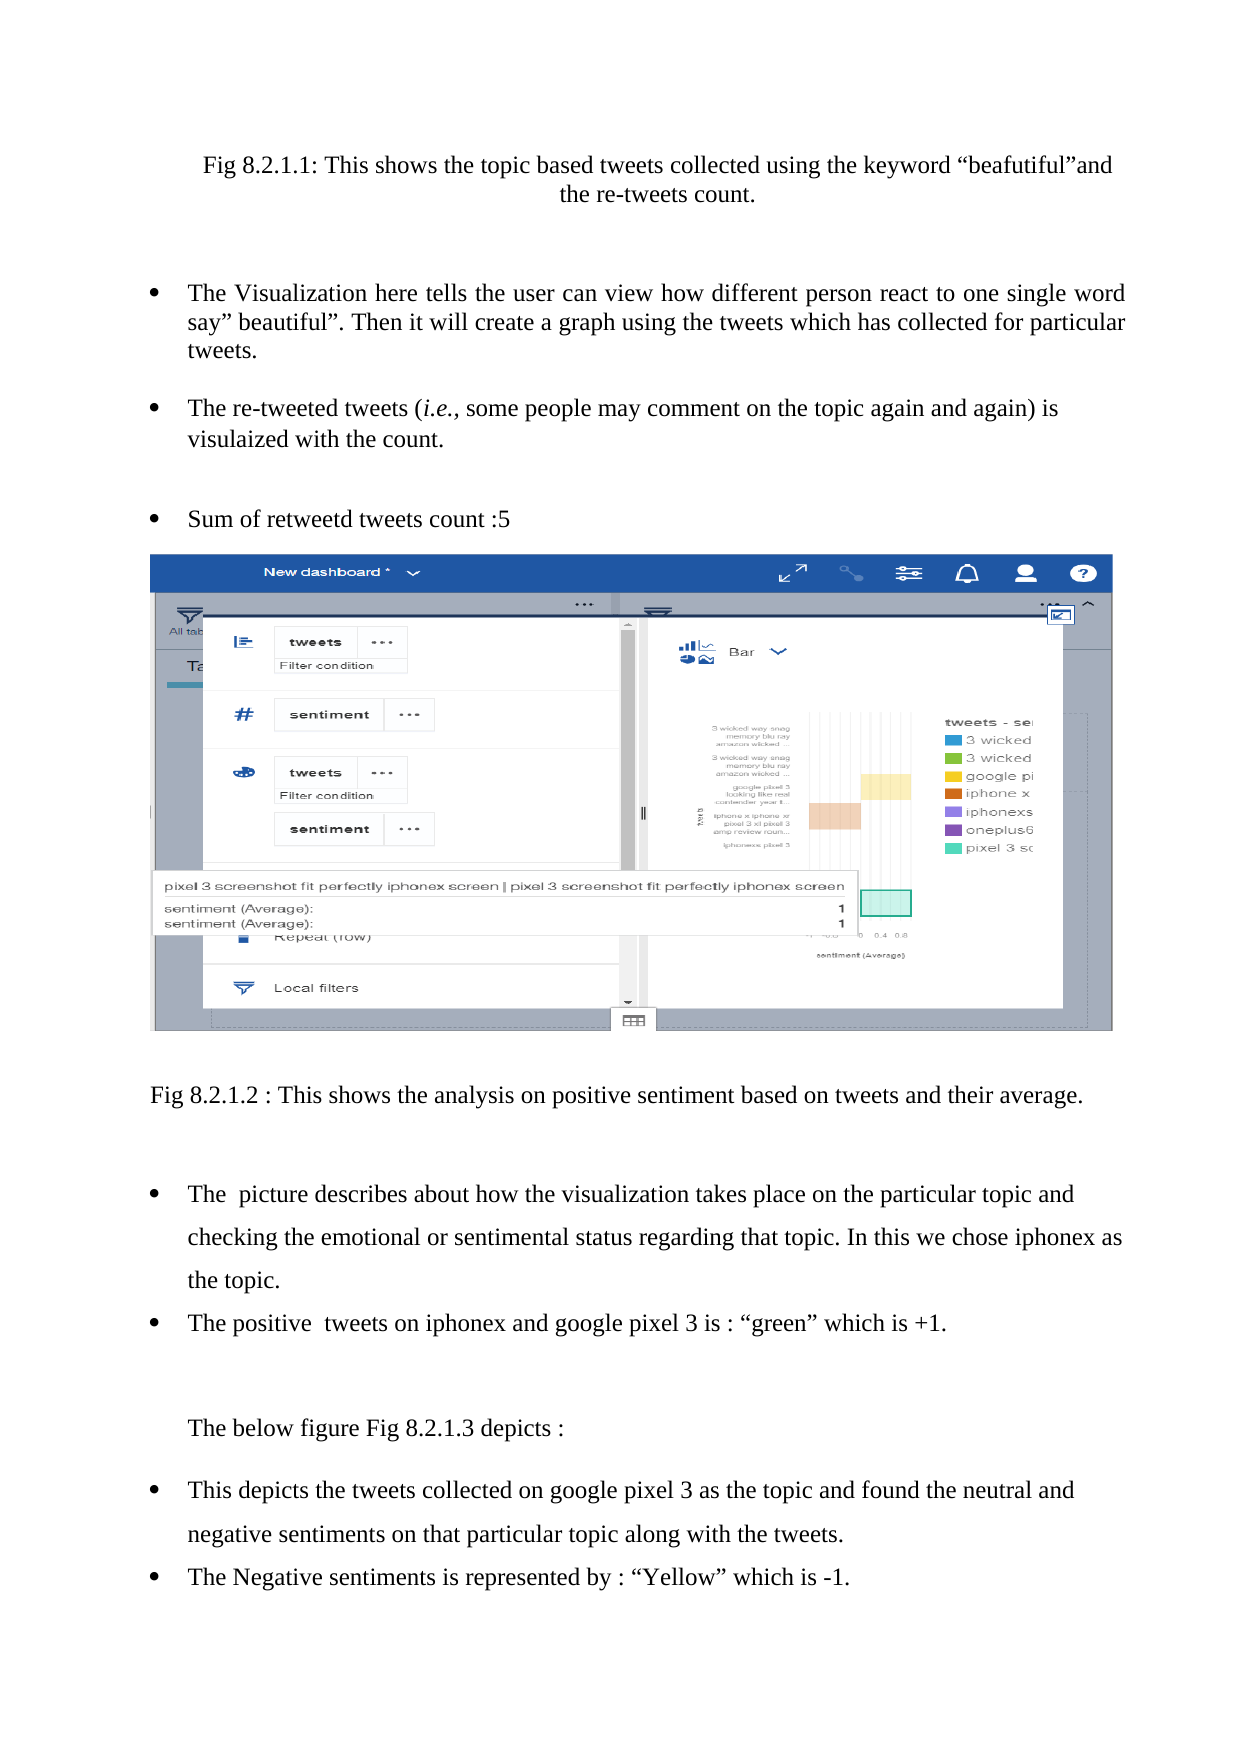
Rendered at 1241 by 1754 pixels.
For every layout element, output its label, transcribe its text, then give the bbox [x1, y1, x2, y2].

picture [150, 552, 1113, 1031]
list The Negative sentiments is represented by : “Yellow” which is -1. [150, 1562, 1128, 1591]
list The re-tweeted tweets (i.e., some people may comment on the topic again and again) is visulaized with the count. [150, 393, 1128, 453]
list This depicts the tweets collected on google pixel 3 as the topic and found the neutral and negative sentiments on that particular topic along with the tweets. [150, 1476, 1128, 1547]
list The picture describes about how the visualization takes place on the particular topic and checking the emotional or sentimental status regarding that topic. In this we chose iphonex as the topic. [150, 1179, 1128, 1294]
list The positive tweets on iphonex and google pixel 3 is : “green” which is +1. [150, 1308, 1128, 1337]
list The Visualization here tells the user can view how different person react to one single word say” beautiful”. Then it will create a graph using the tweets which has collected for particular tweets. [150, 278, 1128, 364]
list The below figure Fig 8.2.1.3 depicts : [187, 1413, 1128, 1442]
text Fig 8.2.1.1: This shows the topic based tweets collected using the keyword “beafutiful”and the re-tweets count. [187, 150, 1128, 207]
text Fig 8.2.1.2 : This shows the analysis on positive sentiment based on tweets and their average. [150, 1080, 1128, 1108]
list Sum of retweetd tweets count :5 [150, 504, 1128, 533]
